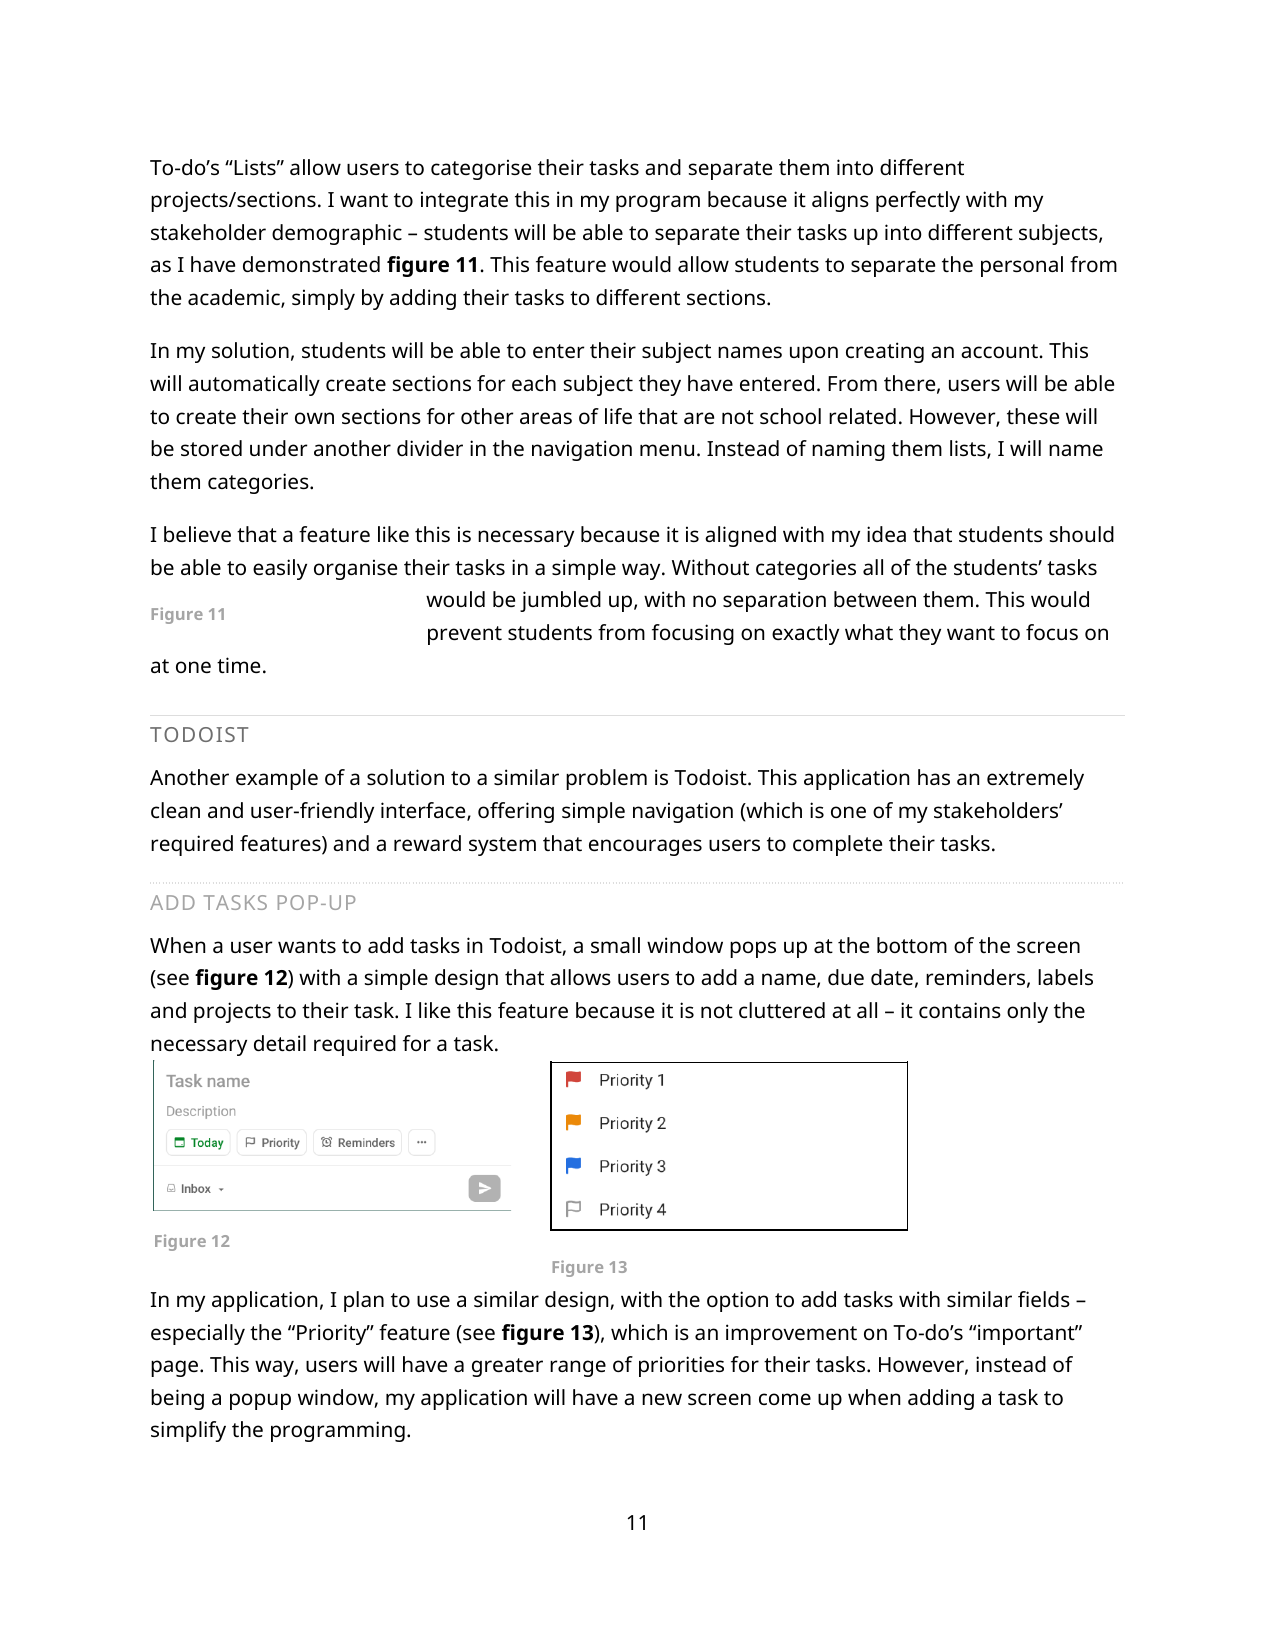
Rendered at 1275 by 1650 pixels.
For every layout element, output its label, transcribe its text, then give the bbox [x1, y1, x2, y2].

text To-do’s “Lists” allow users to categorise their tasks and separate them into different projects/sections. I want to integrate this in my program because it aligns perfectly with my stakeholder demographic – students will be able to separate their tasks up into different subjects, as I have demonstrated figure 11. This feature would allow students to separate the personal from the academic, simply by adding their tasks to different sections. [150, 153, 1125, 312]
picture [153, 1060, 512, 1211]
picture [552, 1063, 907, 1229]
text I believe that a feature like this is necessary because it is aligned with my idea that students should be able to easily organise their tasks in a simple way. Without categories all of the students’ tasks would be jumbled up, with no separation between them. This would prevent students from focusing on exactly what they want to focus on at one time. [150, 520, 1125, 679]
text Another example of a solution to a similar problem is Todoist. This application has an extremely clean and user-friendly interface, offering simple navigation (which is one of my stakeholders’ required features) and a reward system that encourages users to complete their tasks. [150, 763, 1125, 857]
subtitle Add tasks pop-up [150, 882, 1125, 916]
text In my solution, students will be able to enter their subject names upon creating an account. This will automatically create sections for each subject they have entered. From there, users will be able to create their own sections for other areas of life that are not school related. However, these will be stored under another divider in the navigation menu. Instead of naming them lists, I will name them categories. [150, 337, 1125, 495]
subtitle todoist [150, 716, 1125, 749]
text When a user wants to add tasks in Todoist, a small window pops up at the bottom of the screen (see figure 12) with a simple design that allows users to add a name, due date, reminders, labels and projects to their task. I like this feature because it is not cluttered at all – it contains only the necessary detail required for a task. [150, 931, 1125, 1057]
